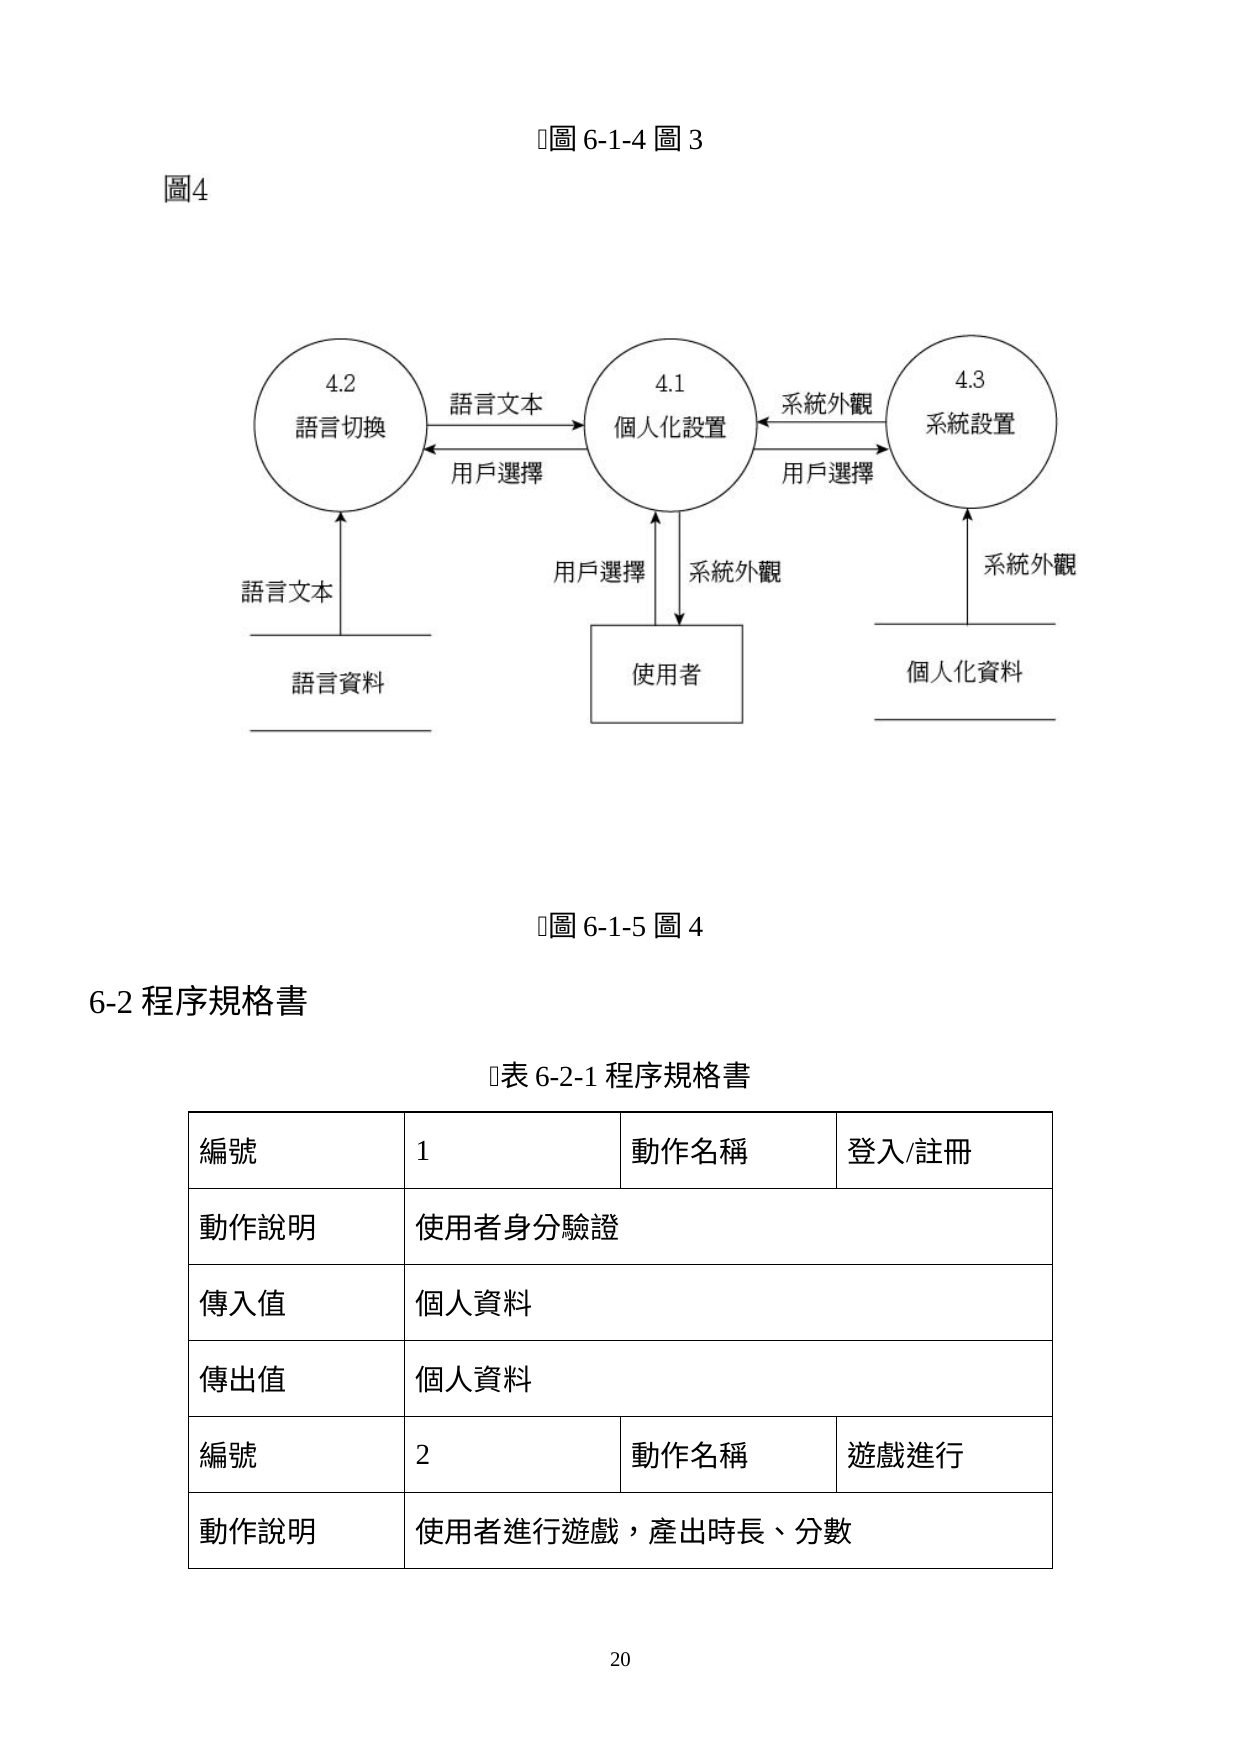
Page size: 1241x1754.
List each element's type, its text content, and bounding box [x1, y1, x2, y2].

table_cell 編號 [189, 1417, 404, 1492]
text 表6-2-1 程序規格書 [89, 1036, 1152, 1111]
table_cell 2 [405, 1417, 620, 1492]
text 6-2 程序規格書 [89, 961, 1152, 1036]
text 圖6-1-4 圖3 [89, 99, 1152, 174]
picture [162, 173, 1078, 861]
table_cell 動作說明 [189, 1493, 404, 1568]
table_cell 遊戲進行 [837, 1417, 1052, 1492]
table_header 動作名稱 [621, 1113, 836, 1187]
table_cell 使用者進行遊戲，產出時長、分數 [405, 1493, 1052, 1568]
table_header 登入/註冊 [837, 1113, 1052, 1187]
table_cell 個人資料 [405, 1341, 1052, 1416]
table_cell 傳出值 [189, 1341, 404, 1416]
table_header 1 [405, 1113, 620, 1187]
table_cell 個人資料 [405, 1265, 1052, 1339]
table_cell 動作名稱 [621, 1417, 836, 1492]
table_cell 傳入值 [189, 1265, 404, 1339]
table_cell 動作說明 [189, 1189, 404, 1263]
text 圖6-1-5 圖4 [89, 886, 1152, 961]
table_cell 使用者身分驗證 [405, 1189, 1052, 1263]
table_header 編號 [189, 1113, 404, 1187]
